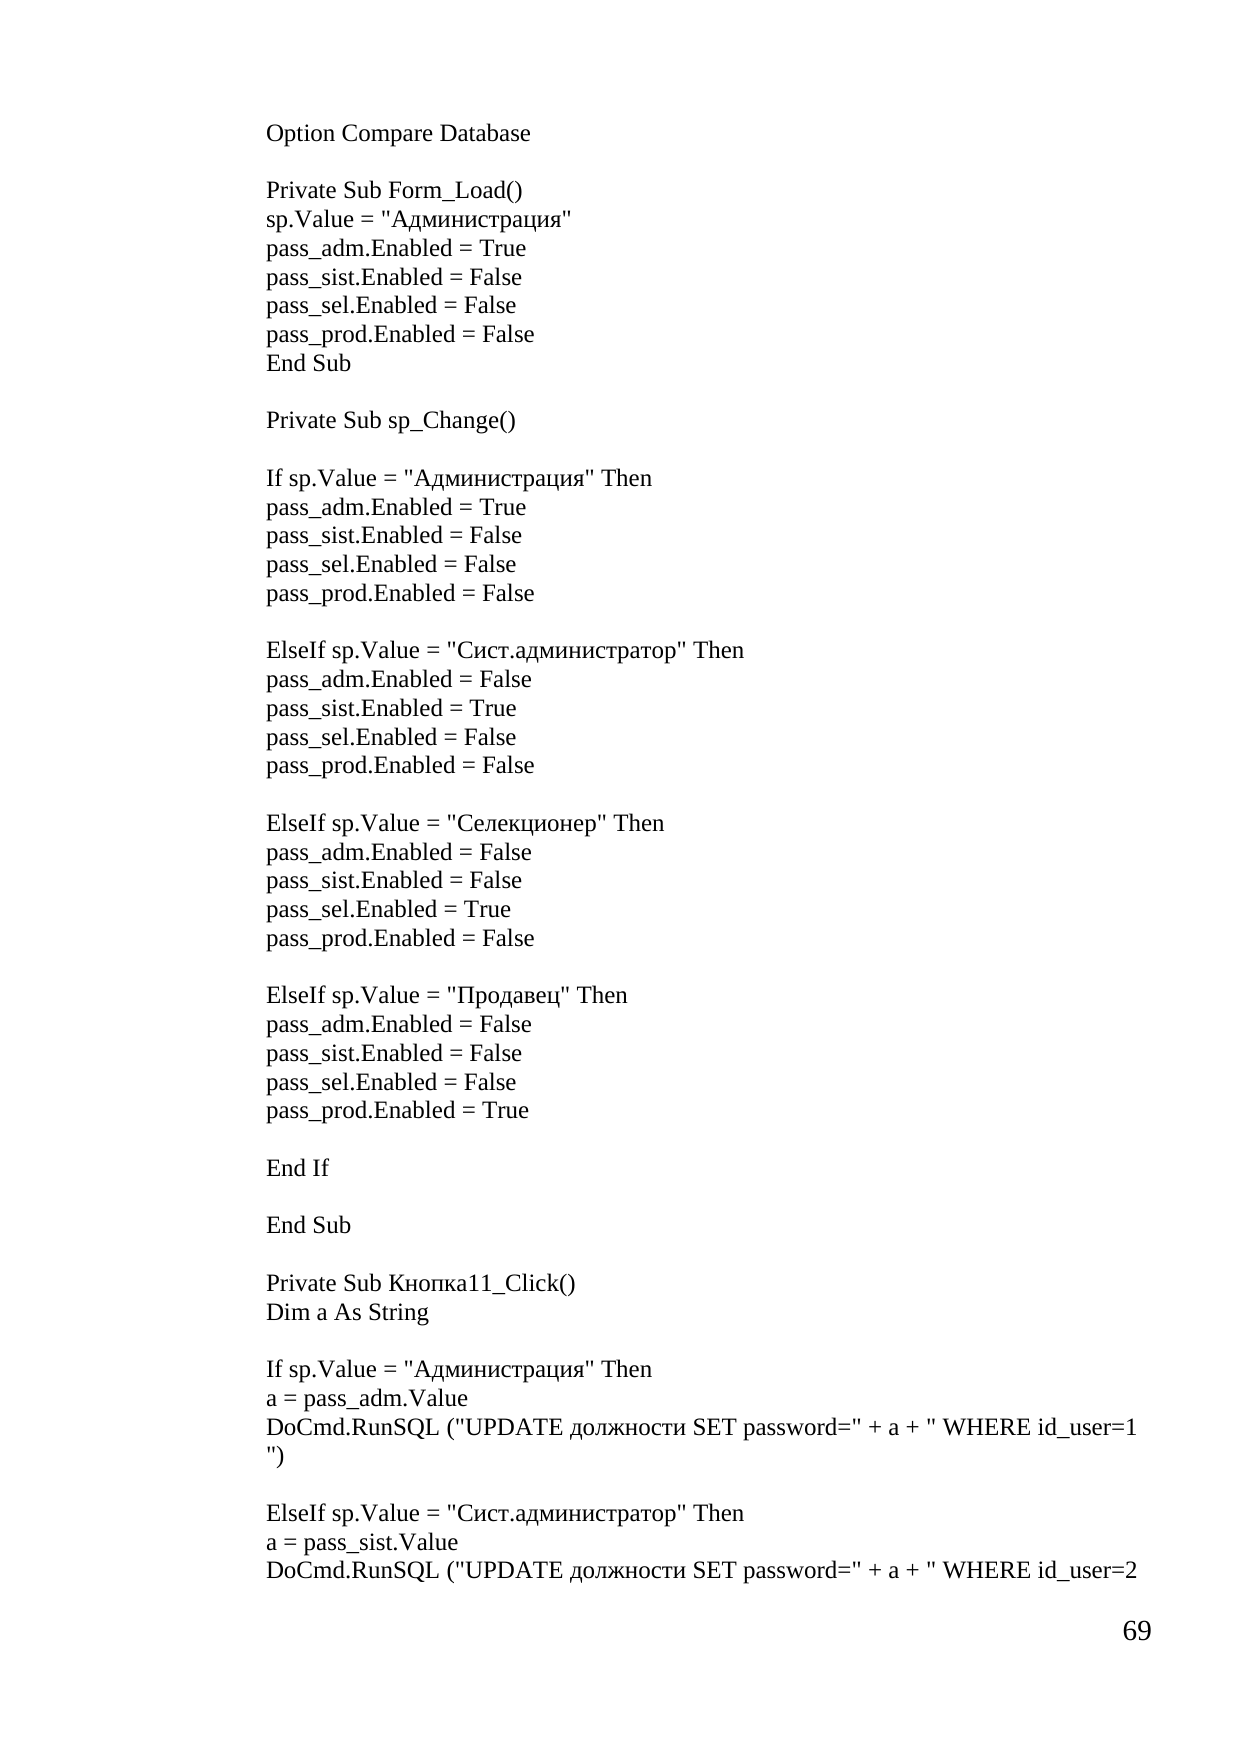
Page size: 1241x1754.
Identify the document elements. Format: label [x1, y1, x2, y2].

text [266, 118, 1152, 1584]
